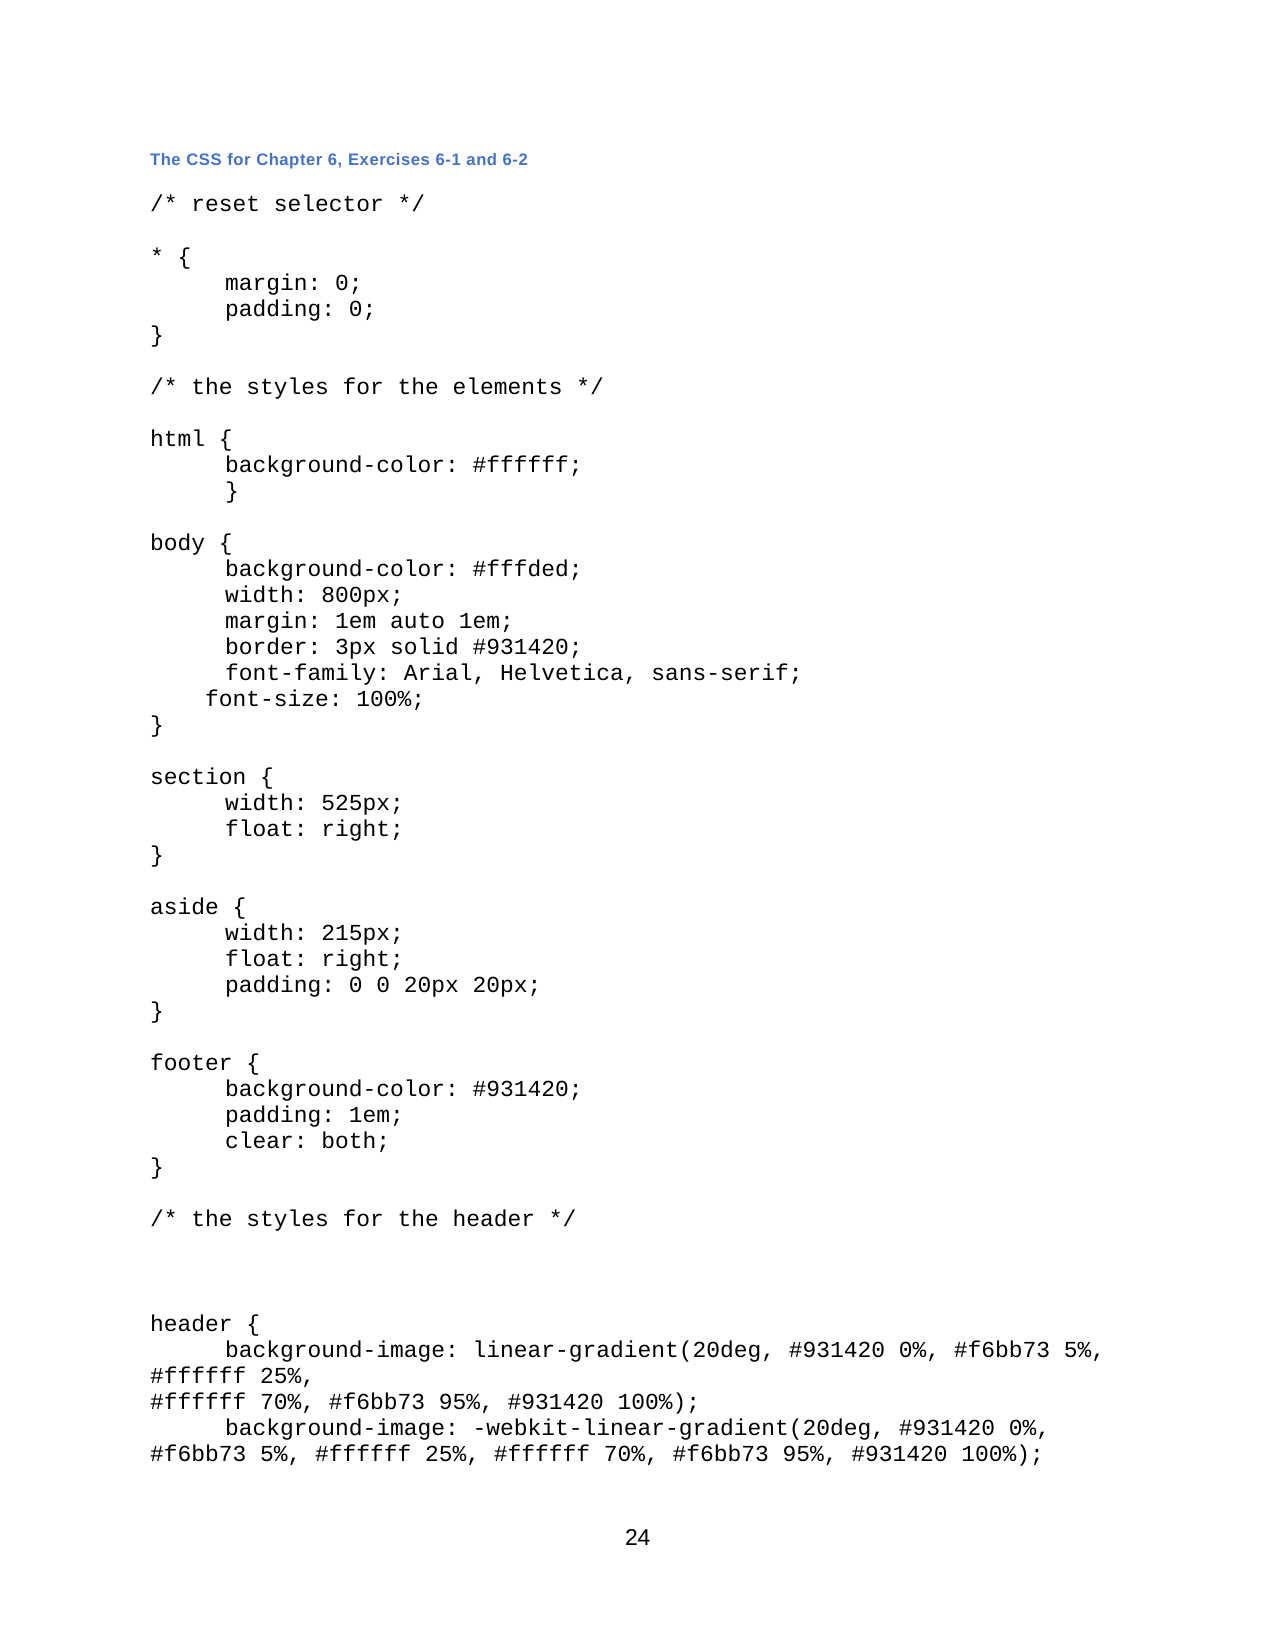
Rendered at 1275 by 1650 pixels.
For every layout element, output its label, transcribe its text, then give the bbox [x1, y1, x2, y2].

text background-color: #ffffff; [150, 453, 1125, 479]
text clear: both; [150, 1129, 1125, 1155]
text } [150, 843, 1125, 869]
text } [150, 713, 1125, 739]
text padding: 1em; [150, 1103, 1125, 1129]
text margin: 0; [150, 271, 1125, 297]
text html { [150, 427, 1125, 453]
text width: 215px; [150, 922, 1125, 947]
text body { [150, 532, 1125, 558]
text header { [150, 1313, 1125, 1339]
text width: 525px; [150, 791, 1125, 817]
text border: 3px solid #931420; [150, 635, 1125, 661]
text * { [150, 245, 1125, 271]
text background-image: linear-gradient(20deg, #931420 0%, #f6bb73 5%, #ffffff 25%, [150, 1339, 1125, 1391]
text width: 800px; [150, 583, 1125, 609]
text float: right; [150, 817, 1125, 843]
text footer { [150, 1052, 1125, 1078]
text padding: 0 0 20px 20px; [150, 973, 1125, 999]
text The CSS for Chapter 6, Exercises 6-1 and 6-2 [150, 150, 1125, 169]
text } [150, 323, 1125, 349]
text background-color: #fffded; [150, 558, 1125, 583]
text } [150, 479, 1125, 505]
text /* the styles for the elements */ [150, 375, 1125, 401]
text float: right; [150, 947, 1125, 973]
text /* reset selector */ [150, 193, 1125, 219]
text background-color: #931420; [150, 1078, 1125, 1103]
text font-size: 100%; [150, 687, 1125, 713]
text } [150, 1155, 1125, 1181]
text /* the styles for the header */ [150, 1208, 1125, 1234]
text aside { [150, 896, 1125, 922]
text margin: 1em auto 1em; [150, 609, 1125, 635]
text #ffffff 70%, #f6bb73 95%, #931420 100%); [150, 1391, 1125, 1416]
text background-image: -webkit-linear-gradient(20deg, #931420 0%, #f6bb73 5%, #ffffff 25%, #ffffff 70%, #f6bb73 95%, #931420 100%); [150, 1416, 1125, 1468]
text padding: 0; [150, 297, 1125, 323]
text font-family: Arial, Helvetica, sans-serif; [150, 661, 1125, 687]
text } [150, 999, 1125, 1025]
text section { [150, 766, 1125, 791]
